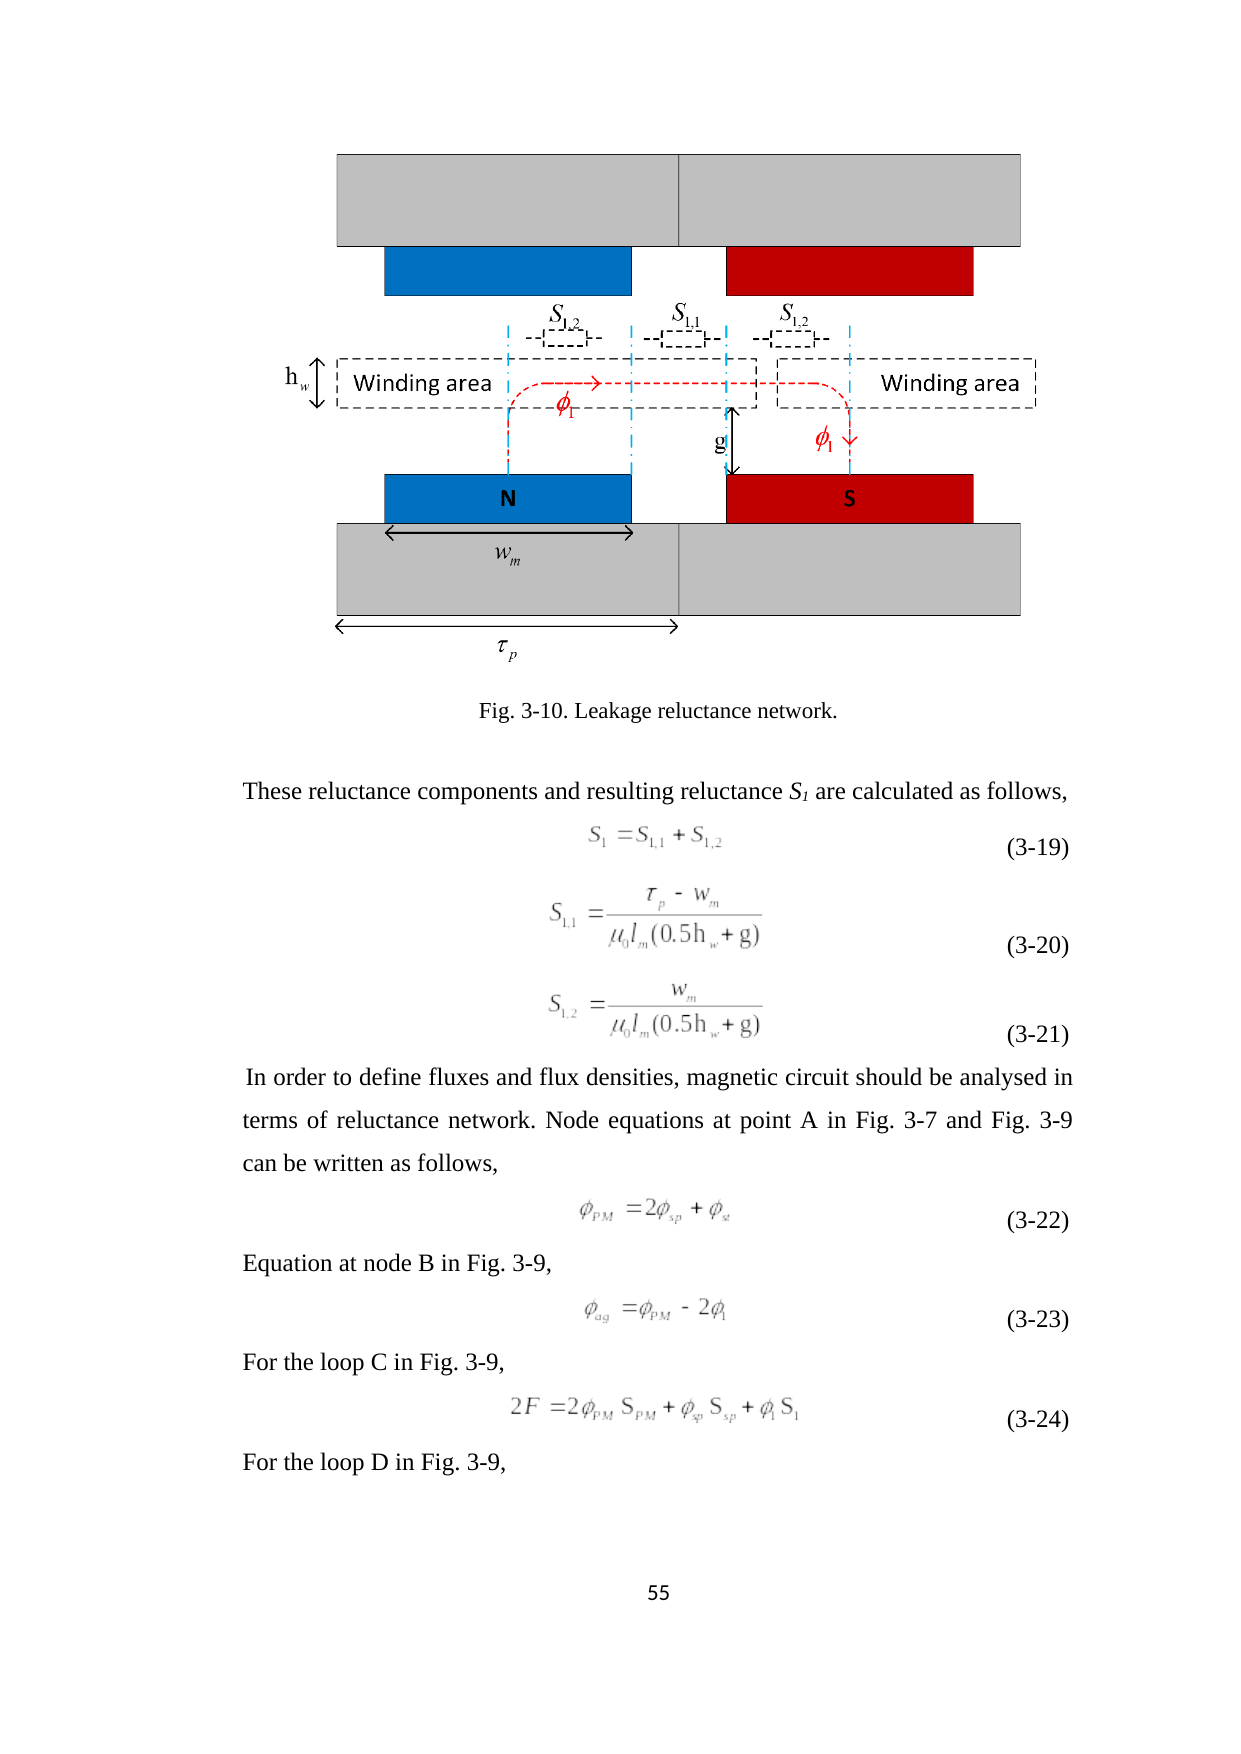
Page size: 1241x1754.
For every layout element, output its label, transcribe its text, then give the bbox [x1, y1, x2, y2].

list (3-19) [242, 819, 1075, 861]
list These reluctance components and resulting reluctance S1 are calculated as follows, [242, 776, 1075, 804]
list Fig. 3-10. Leakage reluctance network. [242, 697, 1075, 723]
list (3-24) [242, 1391, 1075, 1433]
list For the loop D in Fig. 3-9, [242, 1447, 1075, 1476]
picture [280, 153, 1037, 667]
list (3-22) [242, 1192, 1075, 1234]
list (3-20) [242, 875, 1075, 959]
list (3-23) [242, 1291, 1075, 1333]
list Equation at node B in Fig. 3-9, [242, 1248, 1075, 1277]
list For the loop C in Fig. 3-9, [242, 1347, 1075, 1376]
list (3-21) In order to define fluxes and flux densities, magnetic circuit should be analysed in terms of reluctance network. Node equations at point A in Fig. 3-7 and Fig. 3-9 can be written as follows, [242, 973, 1075, 1177]
